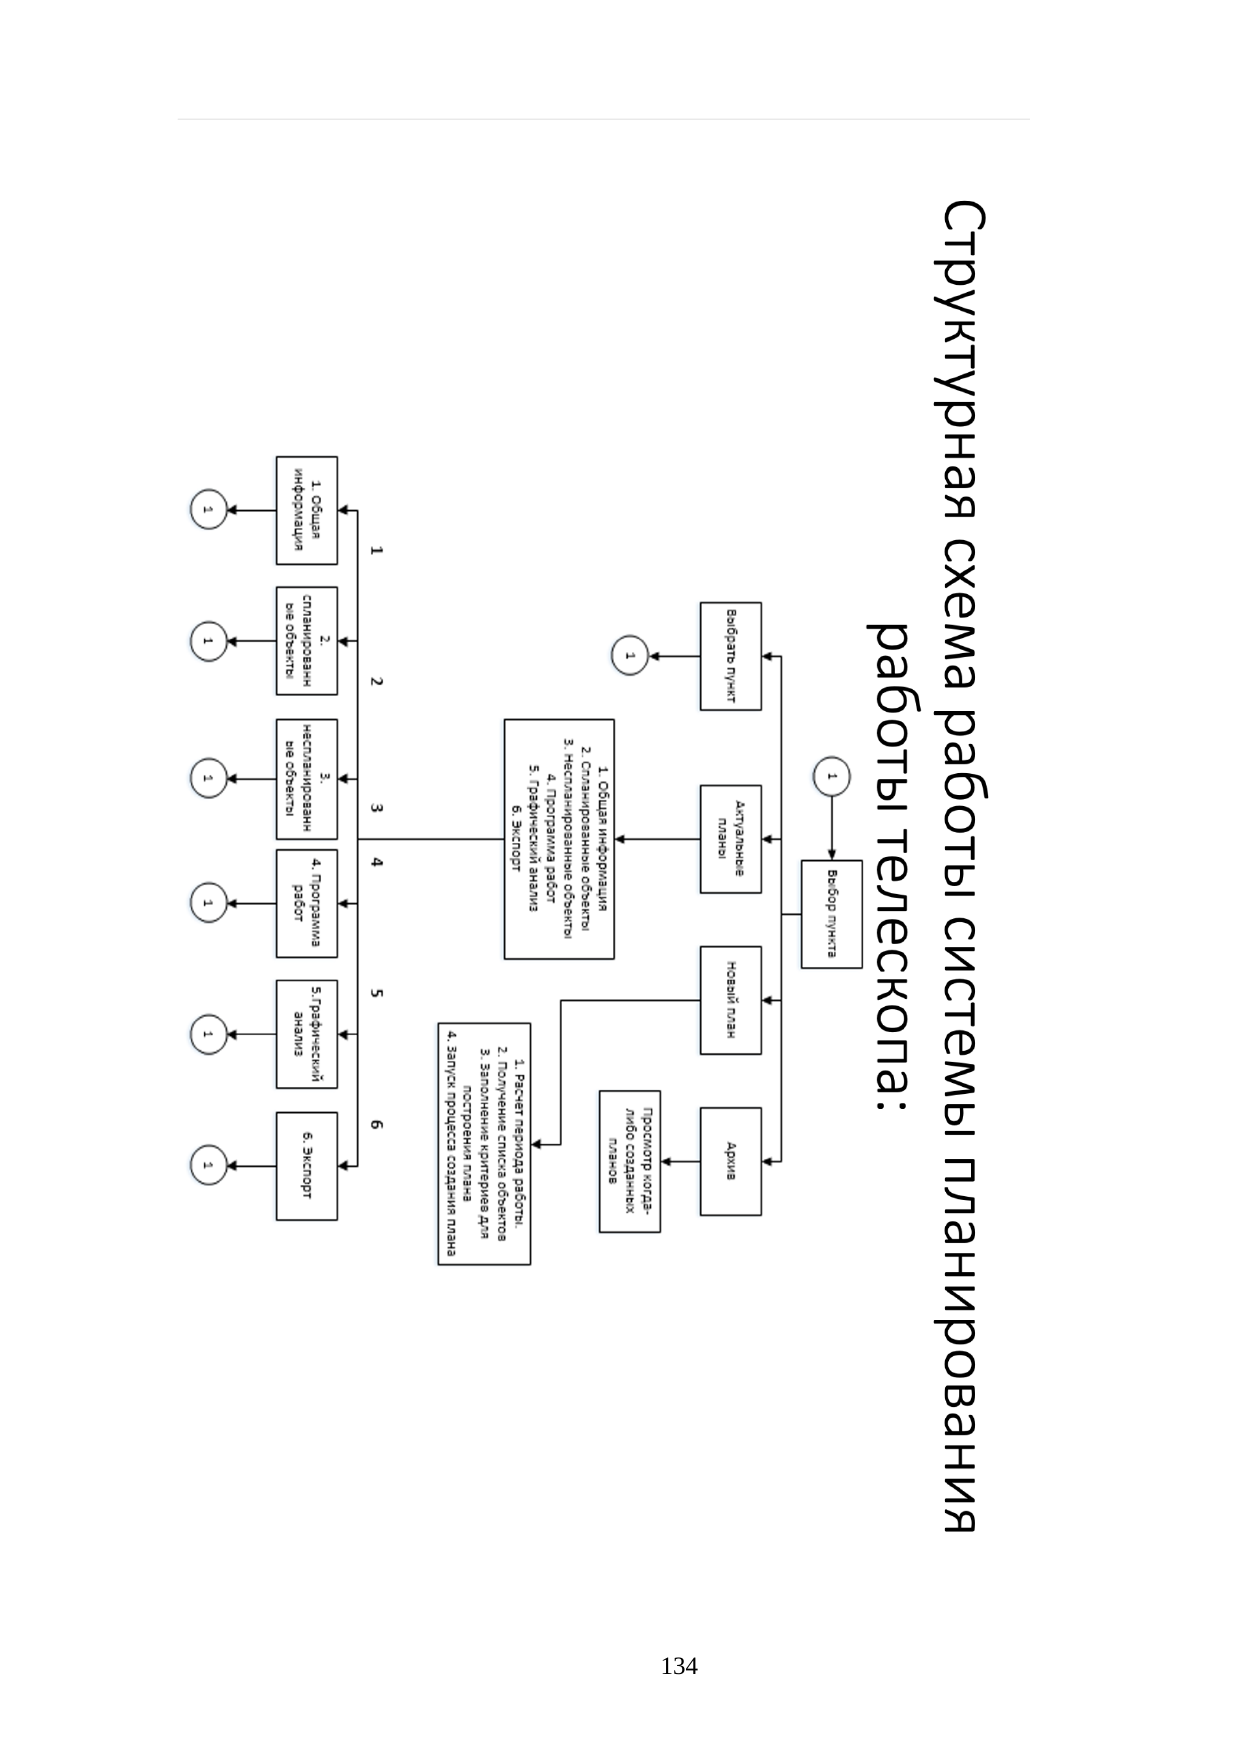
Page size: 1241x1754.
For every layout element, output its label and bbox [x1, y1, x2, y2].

picture [179, 120, 1030, 1635]
